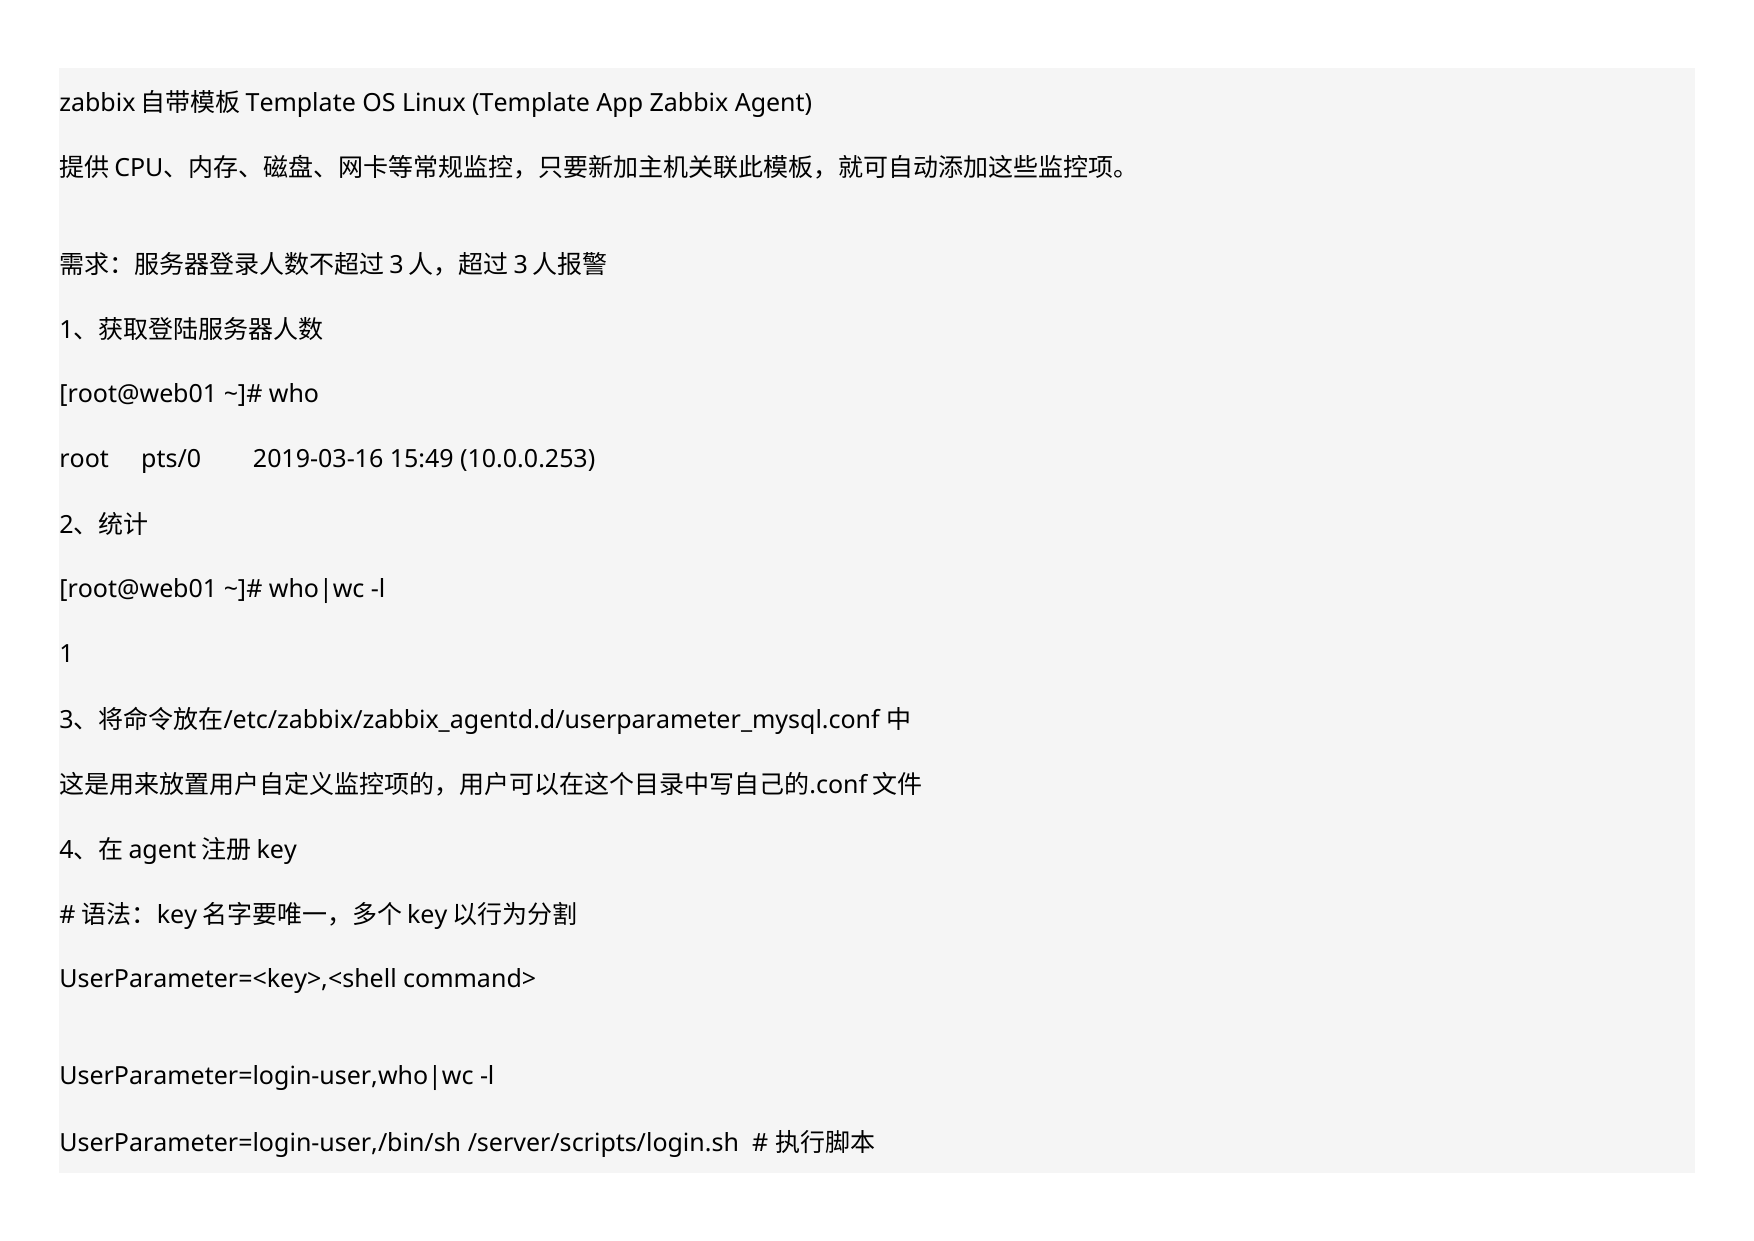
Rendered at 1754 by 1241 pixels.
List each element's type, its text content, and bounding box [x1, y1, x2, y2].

text UserParameter=login-user,/bin/sh /server/scripts/login.sh # 执行脚本 [59, 1108, 1695, 1173]
text UserParameter=<key>,<shell command> [59, 945, 1695, 1043]
text 1、获取登陆服务器人数 [root@web01 ~]# who root pts/0 2019-03-16 15:49 (10.0.0.253) 2、统计 [root@web01 ~]# who|wc -l 1 3、将命令放在/etc/zabbix/zabbix_agentd.d/userparameter_mysql.conf 中 这是用来放置用户自定义监控项的，用户可以在这个目录中写自己的.conf文件 4、在agent注册key [59, 295, 1695, 880]
text # 语法：key名字要唯一，多个key以行为分割 [59, 880, 1695, 945]
text 需求：服务器登录人数不超过3人，超过3人报警 [59, 230, 1695, 295]
text UserParameter=login-user,who|wc -l [59, 1043, 1695, 1108]
text zabbix自带模板Template OS Linux (Template App Zabbix Agent) 提供CPU、内存、磁盘、网卡等常规监控，只要新加主机关联此模板，就可自动添加这些监控项。 [59, 68, 1695, 198]
